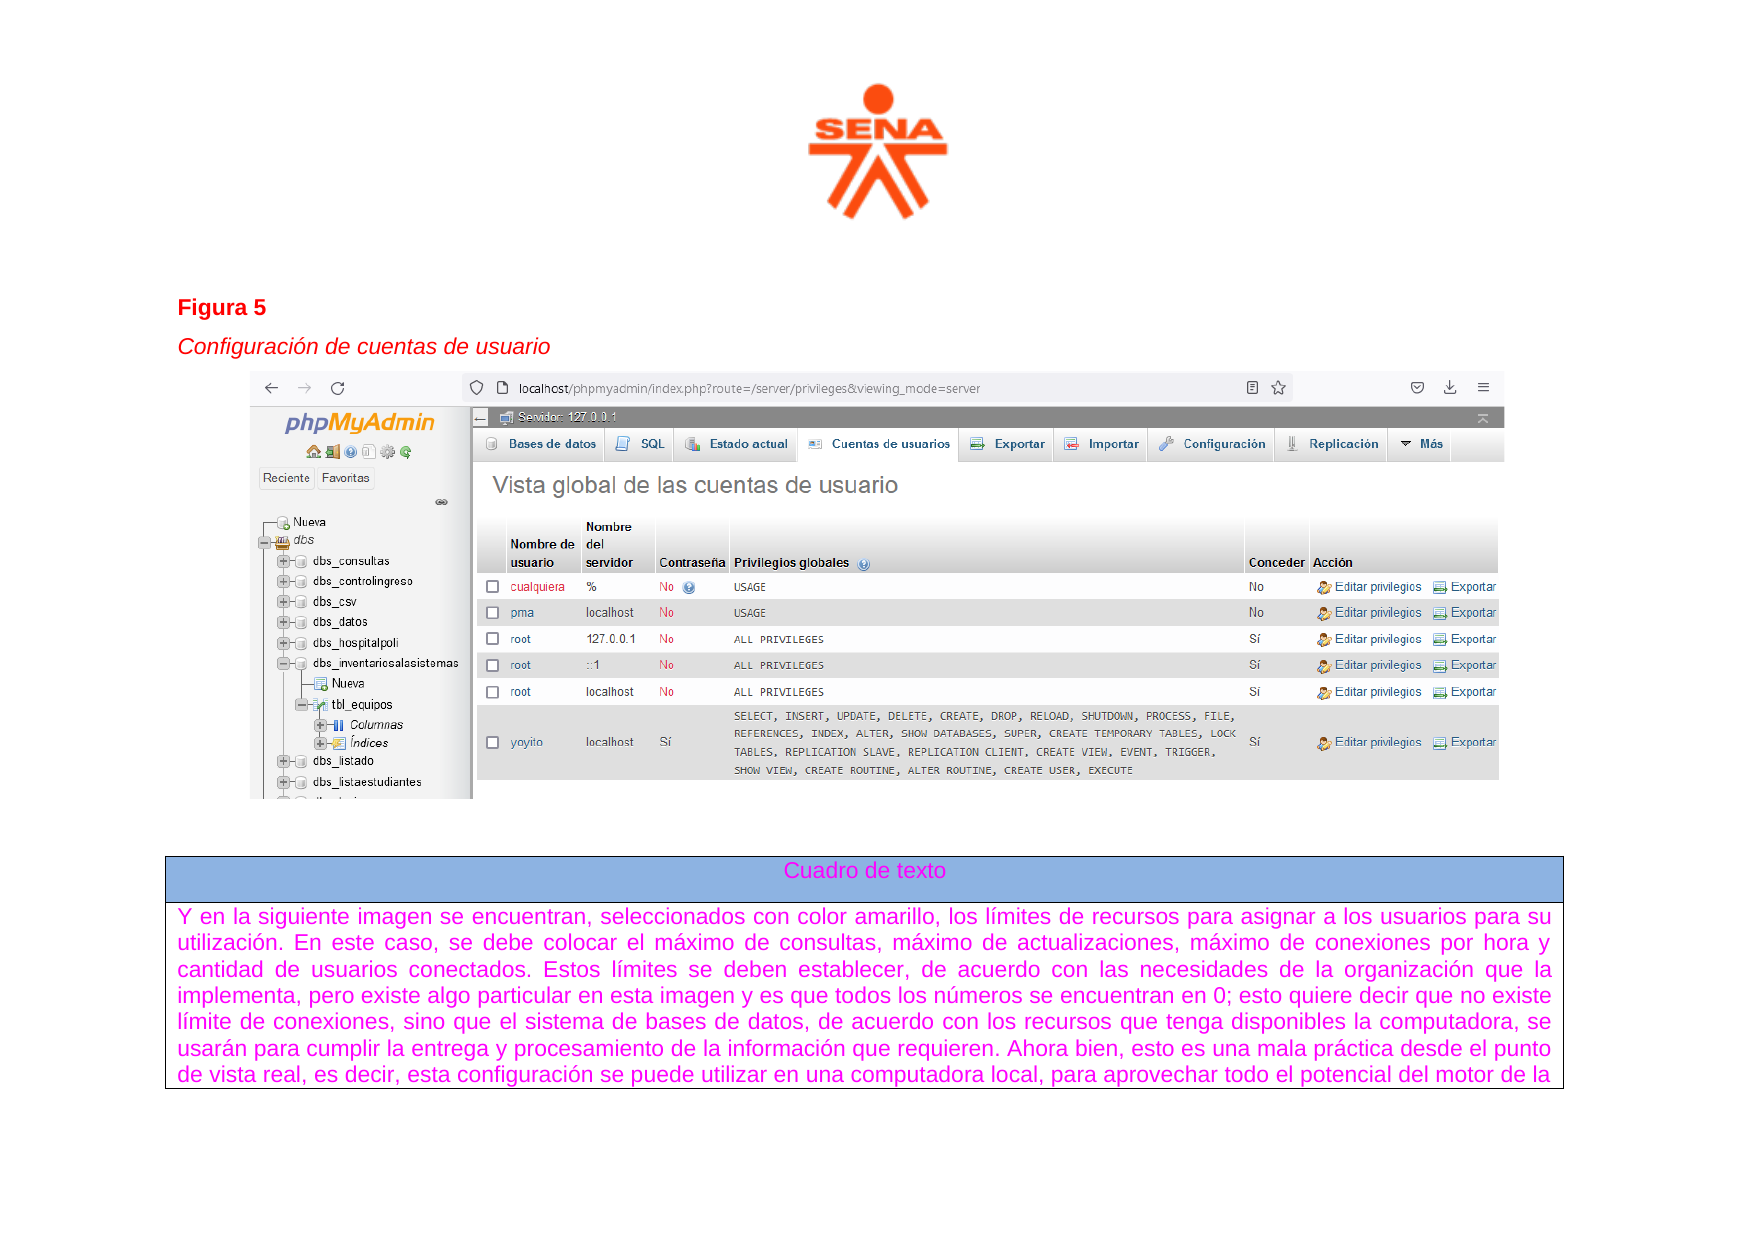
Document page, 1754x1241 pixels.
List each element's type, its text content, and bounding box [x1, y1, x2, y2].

text Configuración de cuentas de usuario [177, 333, 1577, 359]
text Figura 5 [177, 292, 1577, 321]
picture [249, 371, 1505, 799]
picture [796, 75, 958, 227]
table_header Cuadro de texto [166, 857, 1563, 902]
